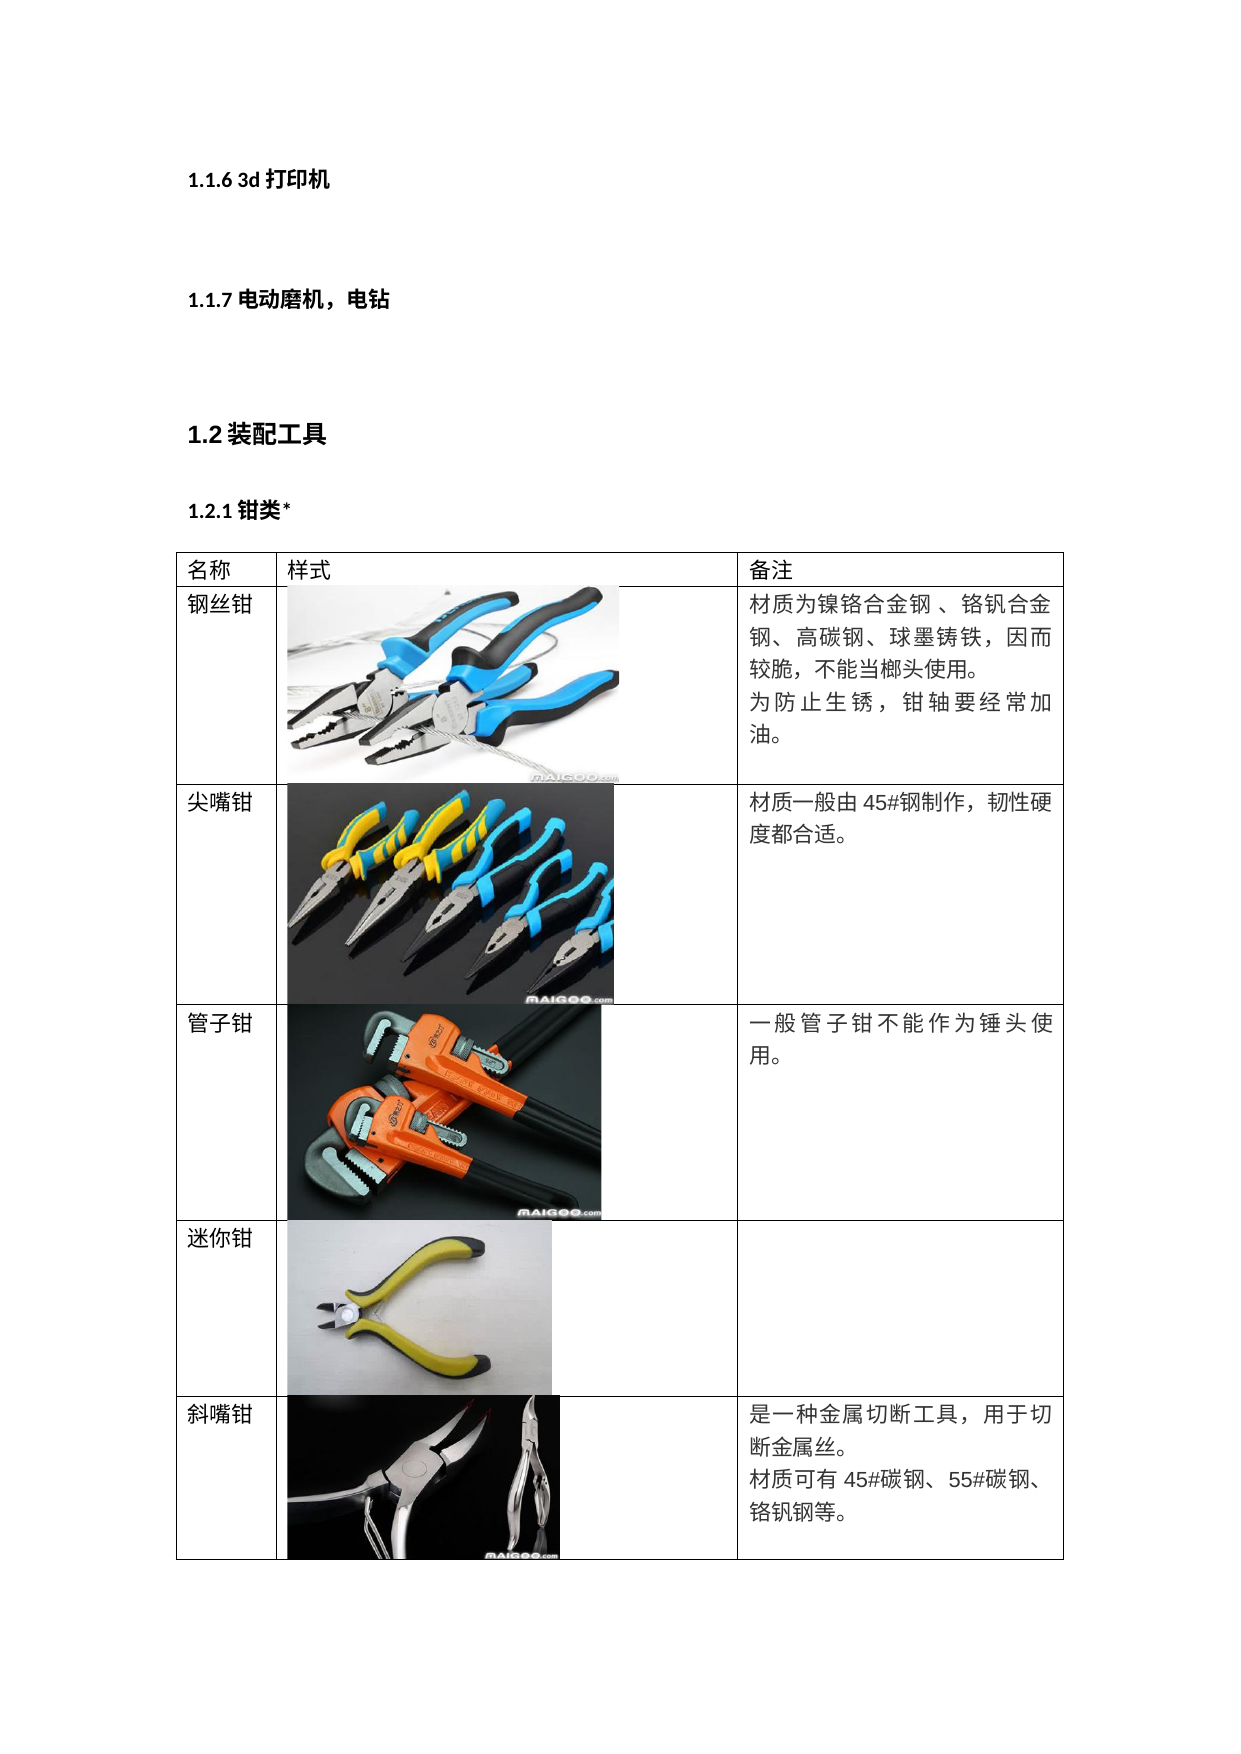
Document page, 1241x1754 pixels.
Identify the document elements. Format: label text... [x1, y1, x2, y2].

table_cell 管子钳 [177, 1005, 276, 1220]
table_header 名称 [177, 553, 276, 586]
subtitle 1.1.6 3d打印机 [187, 162, 1053, 194]
table_cell 是一种金属切断工具，用于切断金属丝。 材质可有45#碳钢、55#碳钢、铬钒钢等。 [738, 1397, 1063, 1559]
table_cell 钢丝钳 [177, 587, 276, 783]
subtitle 1.2装配工具 [187, 400, 1053, 465]
table_cell 尖嘴钳 [177, 785, 276, 1004]
table_cell [552, 1221, 737, 1396]
subtitle 1.1.7电动磨机，电钻 [187, 281, 1053, 314]
table_cell 斜嘴钳 [177, 1397, 276, 1559]
subtitle 1.2.1 钳类* [187, 492, 1053, 525]
table_cell [738, 1221, 1063, 1396]
table_cell 材质为镍铬合金钢 、铬钒合金钢、高碳钢、球墨铸铁，因而较脆，不能当榔头使用。 为防止生锈，钳轴要经常加油。 [738, 587, 1063, 783]
table_cell [277, 587, 287, 783]
picture [287, 585, 620, 1559]
table_cell [277, 1397, 287, 1559]
table_cell 迷你钳 [177, 1221, 276, 1396]
table_cell [277, 785, 287, 1004]
table_cell [620, 587, 737, 783]
table_header 备注 [738, 553, 1063, 586]
table_cell [560, 1397, 737, 1559]
table_cell 一般管子钳不能作为锤头使用。 [738, 1005, 1063, 1220]
table_cell [277, 1221, 287, 1396]
table_cell [277, 1005, 287, 1220]
table_cell [602, 1005, 737, 1220]
table_header 样式 [277, 553, 737, 586]
table_cell 材质一般由45#钢制作，韧性硬度都合适。 [738, 785, 1063, 1004]
table_cell [614, 785, 737, 1004]
